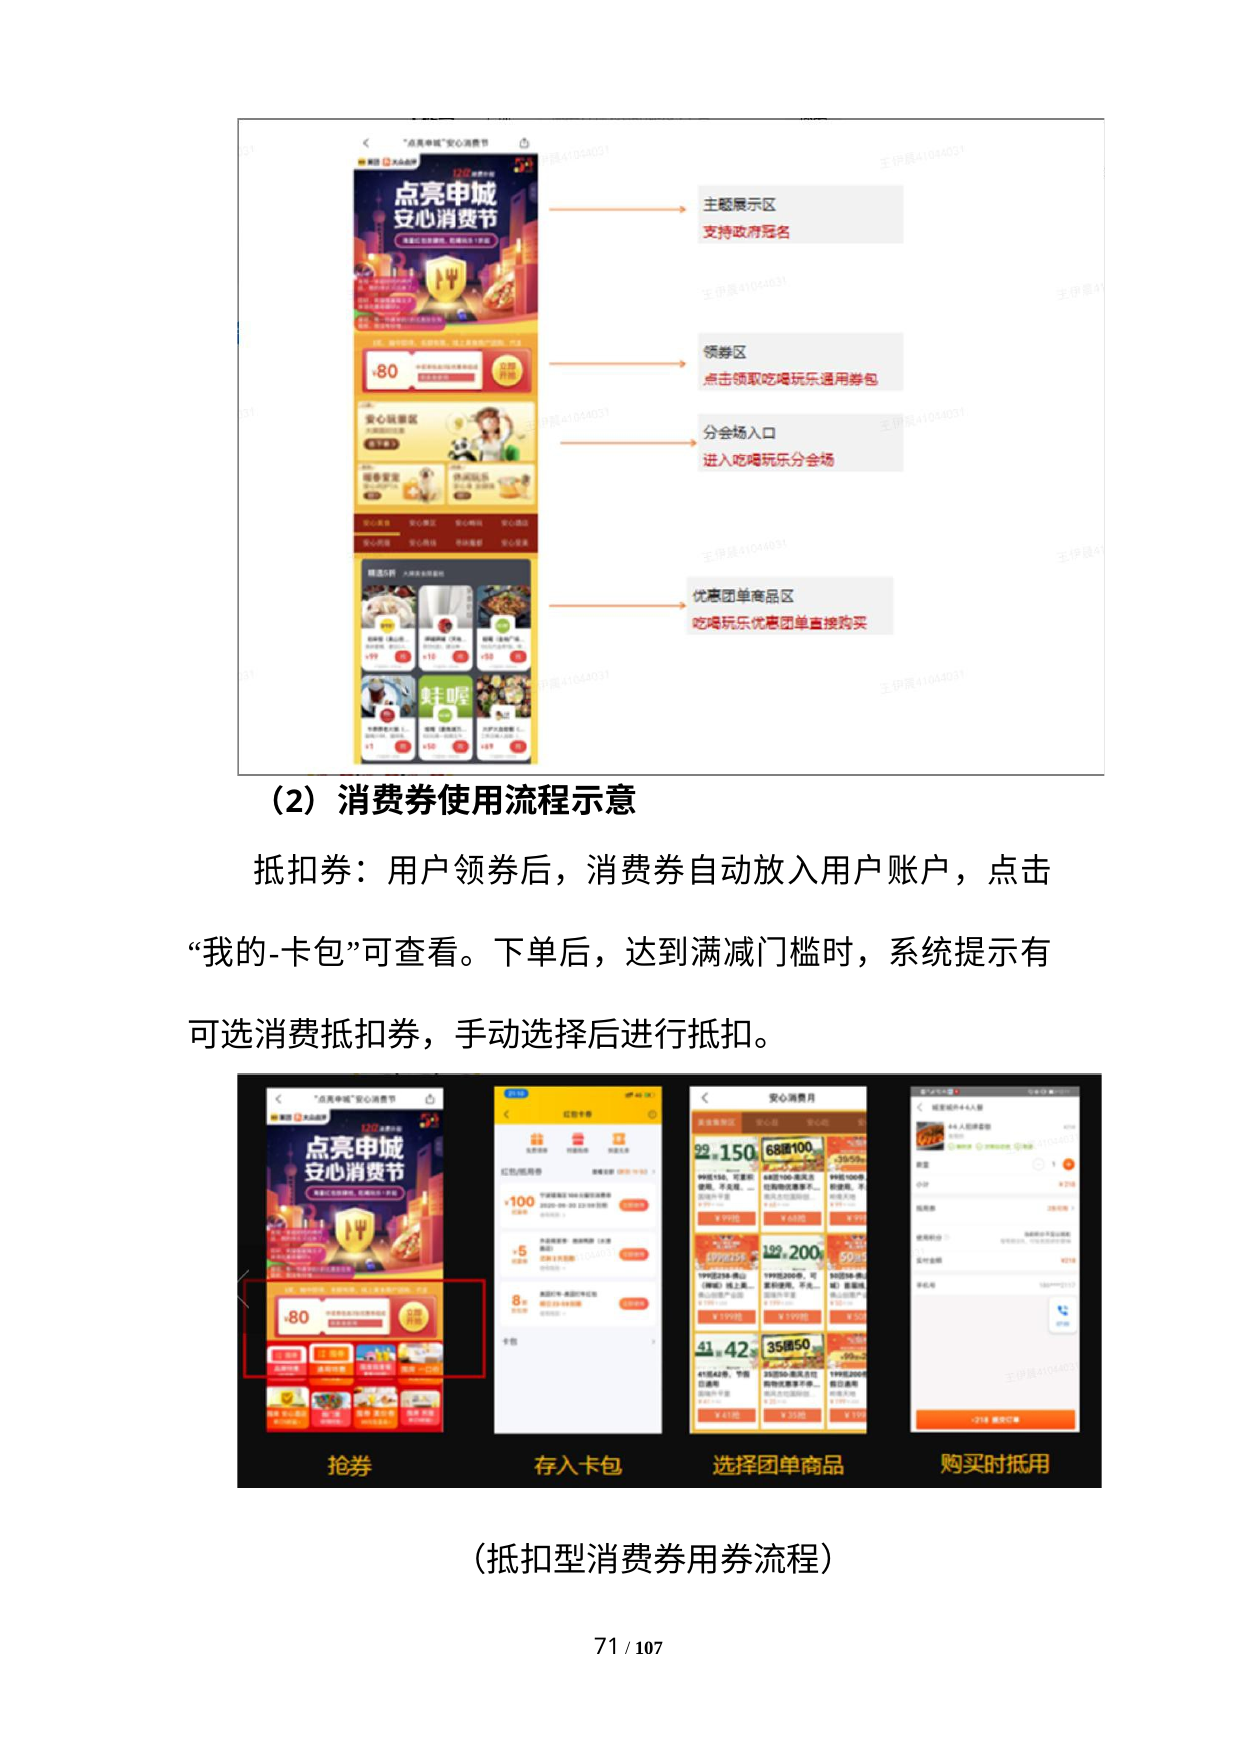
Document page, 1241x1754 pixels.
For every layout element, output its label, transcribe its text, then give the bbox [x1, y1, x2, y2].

picture [237, 118, 1105, 776]
text 抵扣券：用户领券后，消费券自动放入用户账户，点击 “我的-卡包”可查看。下单后，达到满减门槛时，系统提示有 可选消费抵扣券，手动选择后进行抵扣。 [187, 844, 1053, 1056]
picture [237, 1073, 1102, 1488]
subtitle 消费券使用流程示意 [254, 777, 1173, 823]
